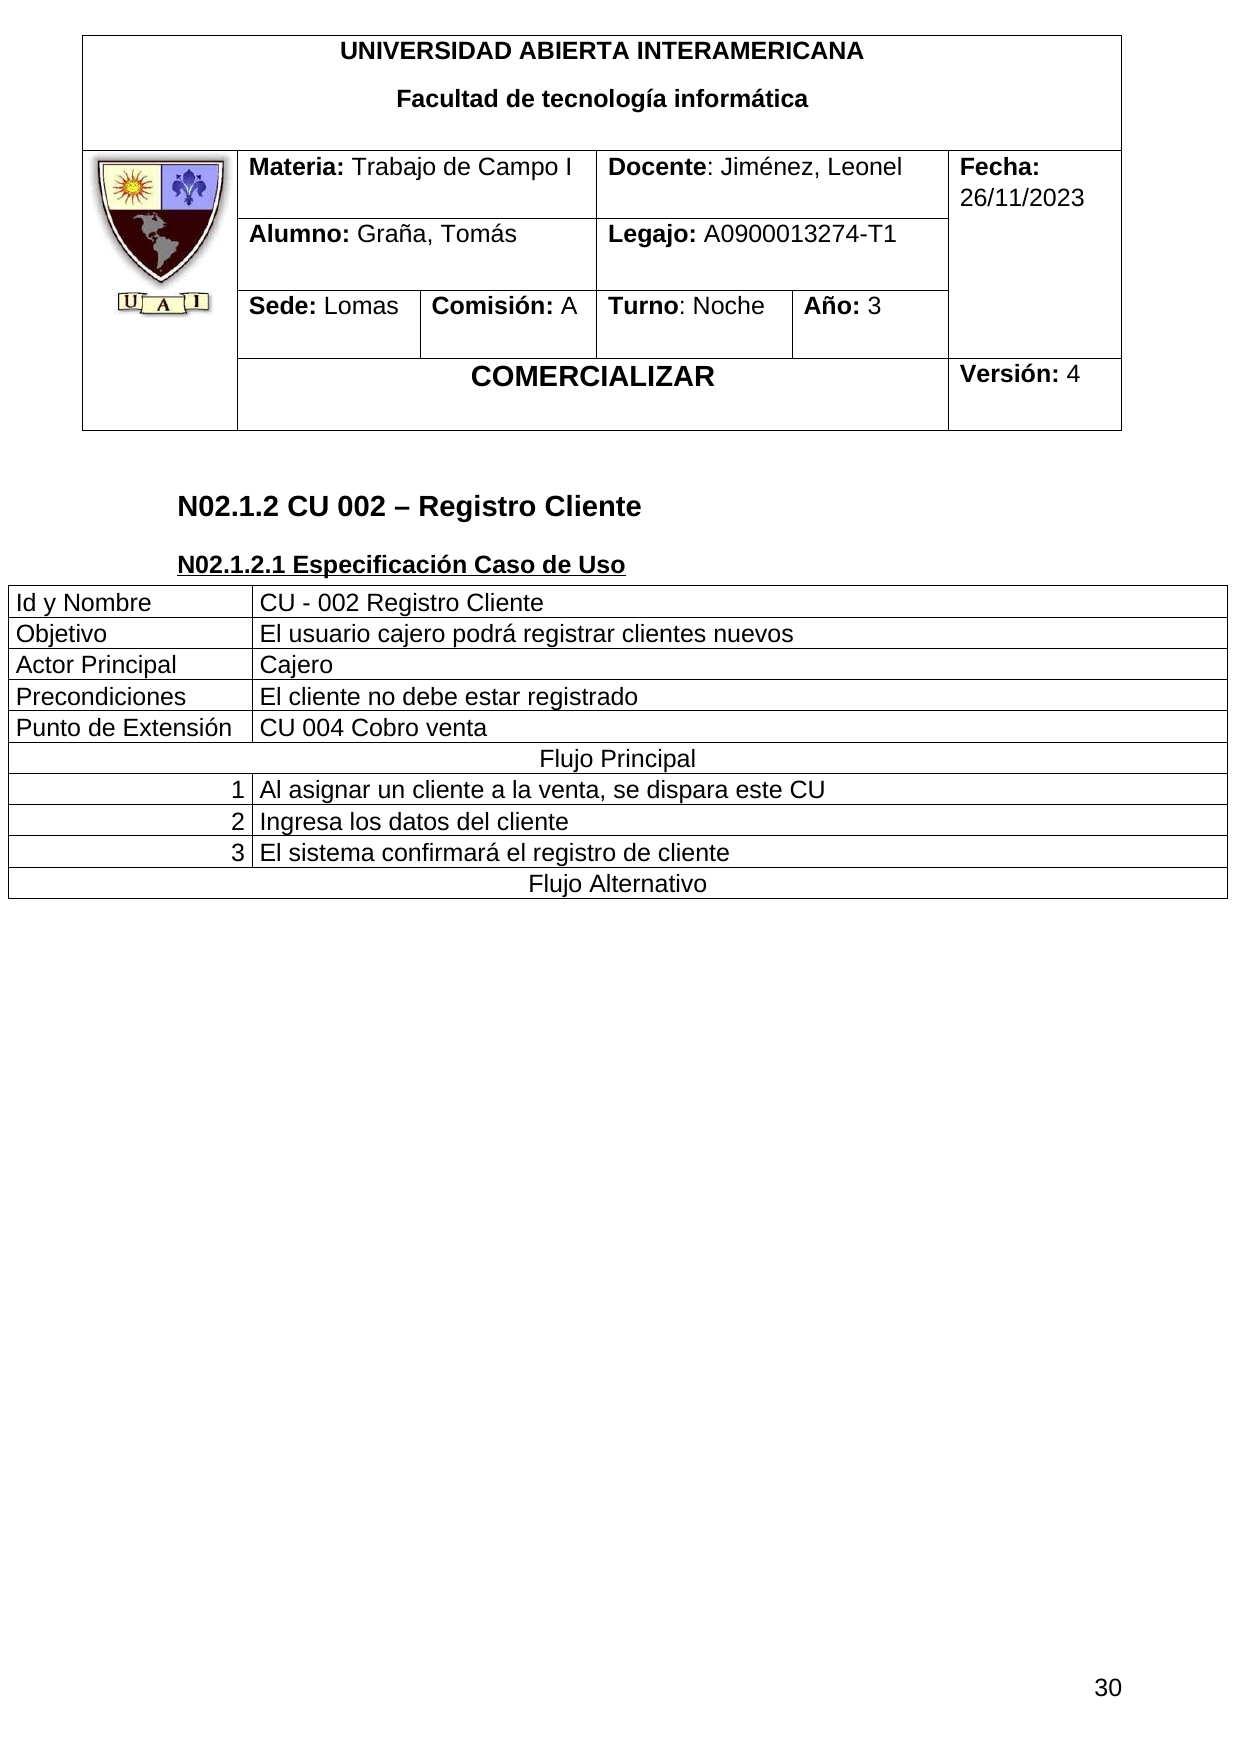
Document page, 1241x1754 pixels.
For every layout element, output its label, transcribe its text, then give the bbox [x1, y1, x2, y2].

table_cell Ingresa los datos del cliente [253, 805, 1227, 835]
table_cell Flujo Alternativo [9, 868, 1227, 898]
subtitle N02.1.2 CU 002 – Registro Cliente [177, 489, 1122, 522]
table_cell Precondiciones [9, 680, 252, 710]
table_cell 3 [9, 836, 252, 867]
table_header Id y Nombre [9, 586, 252, 617]
table_cell Al asignar un cliente a la venta, se dispara este CU [253, 774, 1227, 804]
table_cell Actor Principal [9, 649, 252, 679]
table_cell El usuario cajero podrá registrar clientes nuevos [253, 618, 1227, 648]
table_cell El sistema confirmará el registro de cliente [253, 836, 1227, 867]
table_cell Punto de Extensión [9, 711, 252, 742]
subtitle N02.1.2.1 Especificación Caso de Uso [177, 550, 1122, 579]
table_cell CU 004 Cobro venta [253, 711, 1227, 742]
table_cell Flujo Principal [9, 743, 1227, 773]
table_cell Objetivo [9, 618, 252, 648]
picture [87, 151, 234, 320]
table_cell 2 [9, 805, 252, 835]
table_cell El cliente no debe estar registrado [253, 680, 1227, 710]
table_cell Cajero [253, 649, 1227, 679]
table_cell 1 [9, 774, 252, 804]
table_header CU - 002 Registro Cliente [253, 586, 1227, 617]
